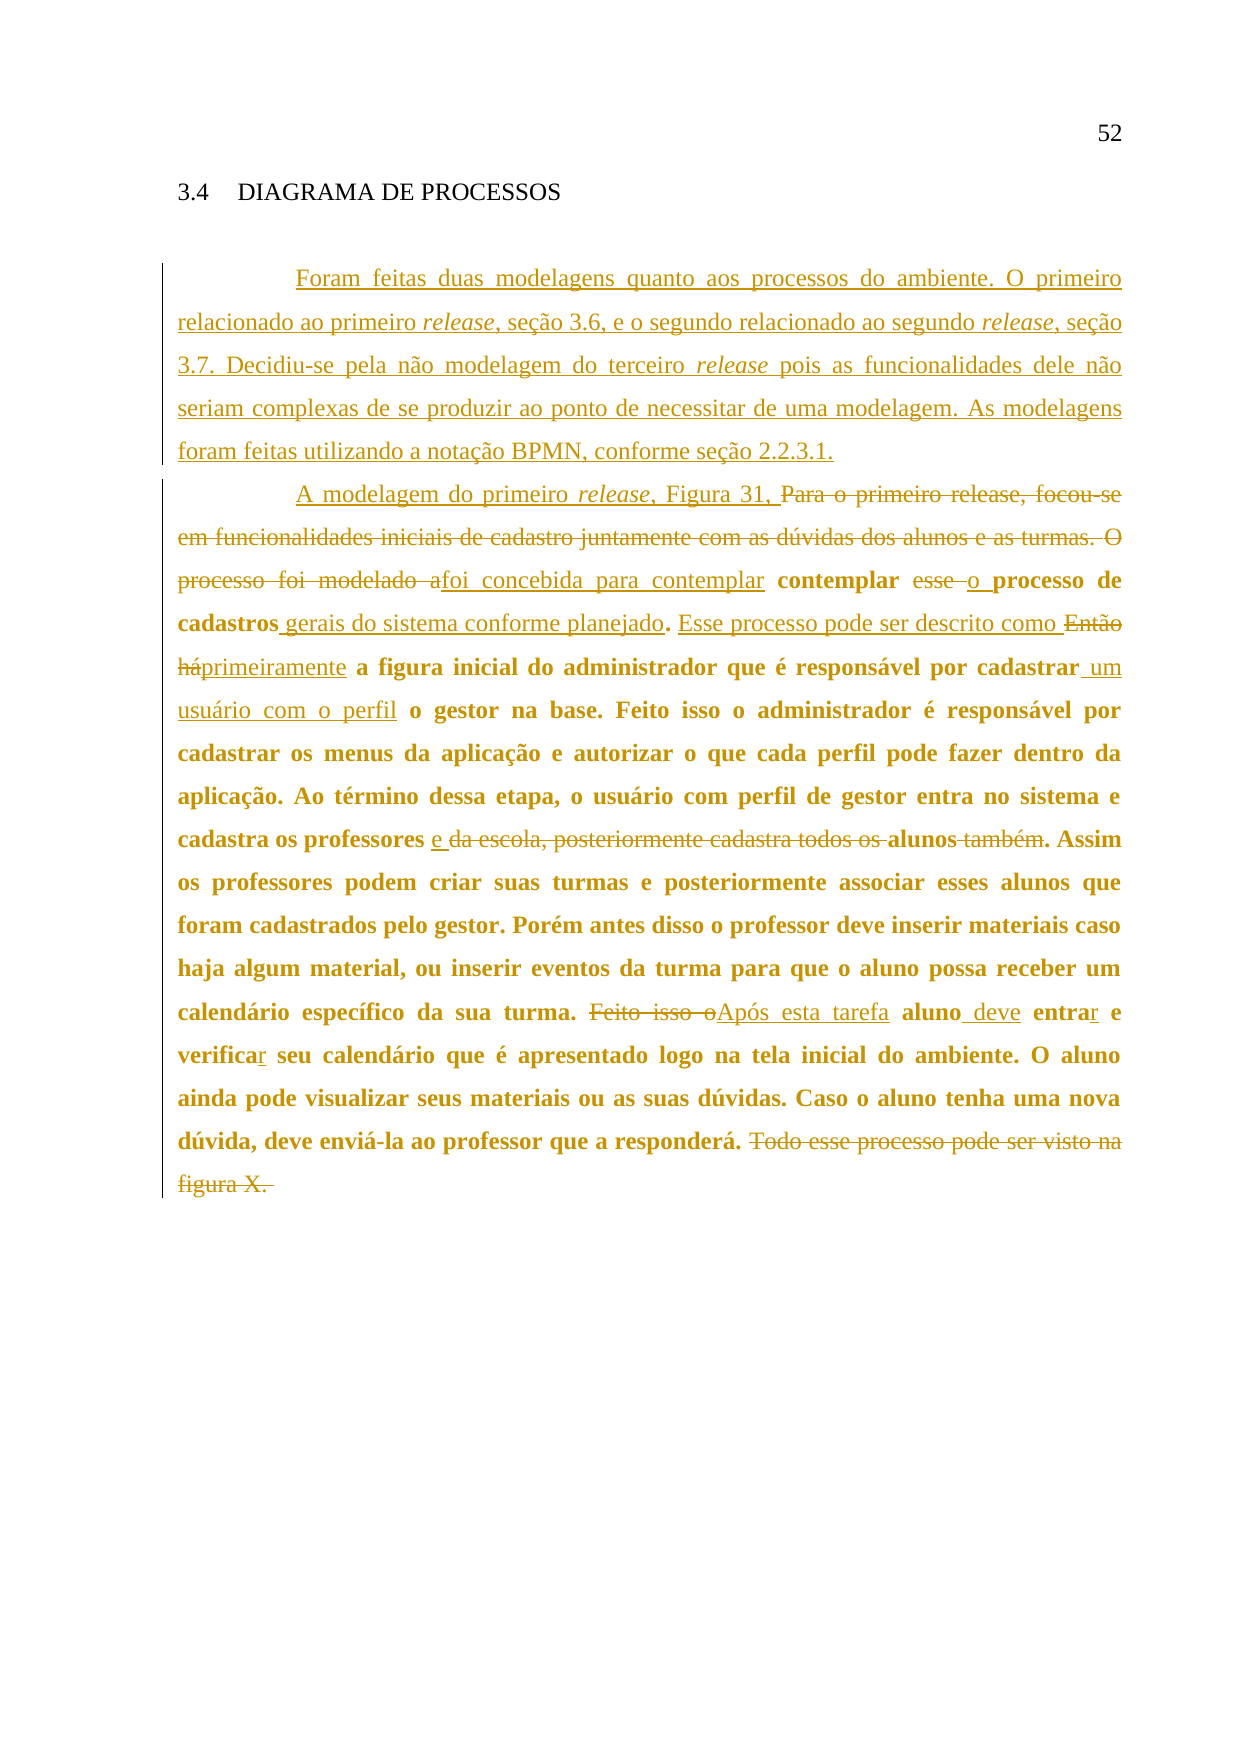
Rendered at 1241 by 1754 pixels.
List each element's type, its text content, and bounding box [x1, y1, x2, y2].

subtitle Diagrama de processos [177, 177, 1122, 206]
text contemplar processo de cadastros. a figura inicial do administrador que é responsável por cadastrar o gestor na base. Feito isso o administrador é responsável por cadastrar os menus da aplicação e autorizar o que cada perfil pode fazer dentro da aplicação. Ao término dessa etapa, o usuário com perfil de gestor entra no sistema e cadastra os professores alunos. Assim os professores podem criar suas turmas e posteriormente associar esses alunos que foram cadastrados pelo gestor. Porém antes disso o professor deve inserir materiais caso haja algum material, ou inserir eventos da turma para que o aluno possa receber um calendário específico da sua turma. aluno entra e verifica seu calendário que é apresentado logo na tela inicial do ambiente. O aluno ainda pode visualizar seus materiais ou as suas dúvidas. Caso o aluno tenha uma nova dúvida, deve enviá-la ao professor que a responderá. [177, 479, 1122, 1198]
